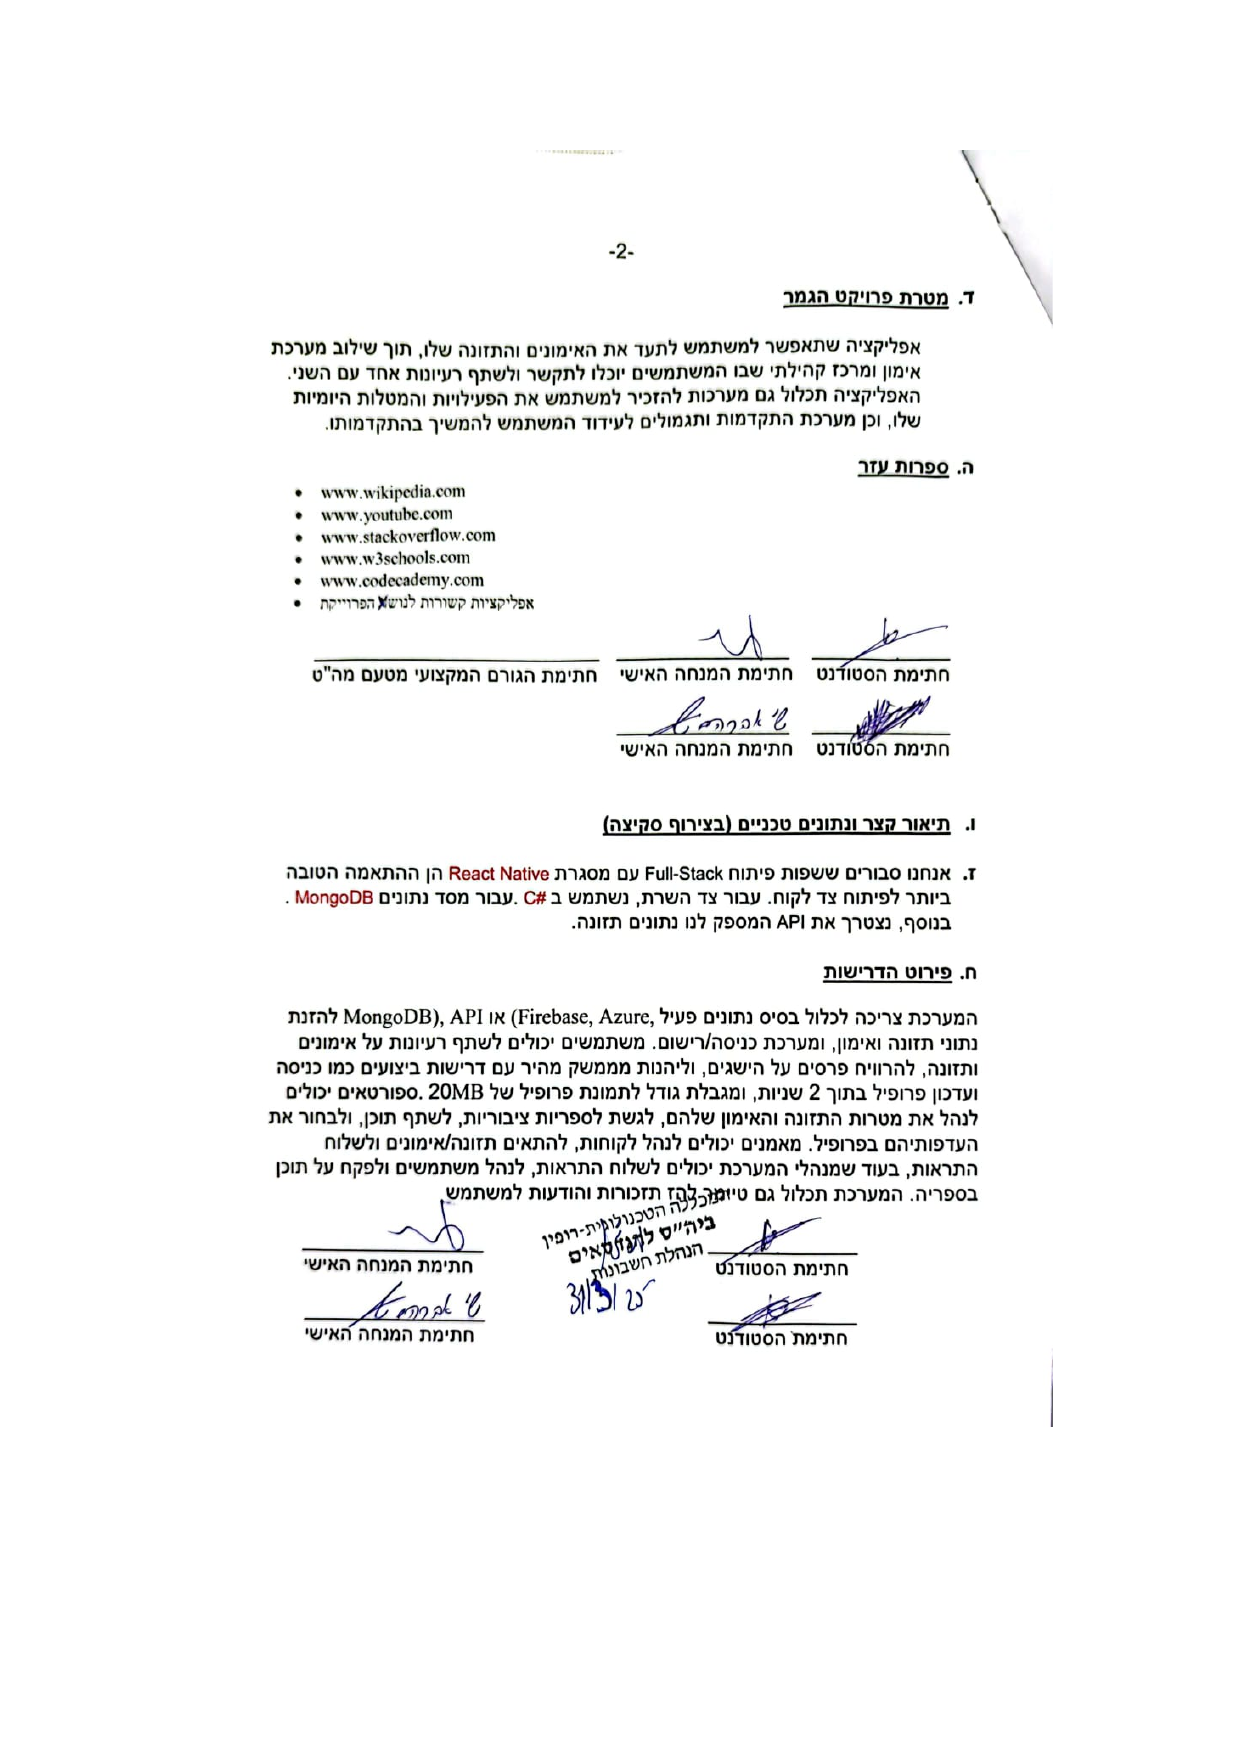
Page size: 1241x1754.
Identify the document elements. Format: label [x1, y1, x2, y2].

picture [187, 150, 1053, 1427]
